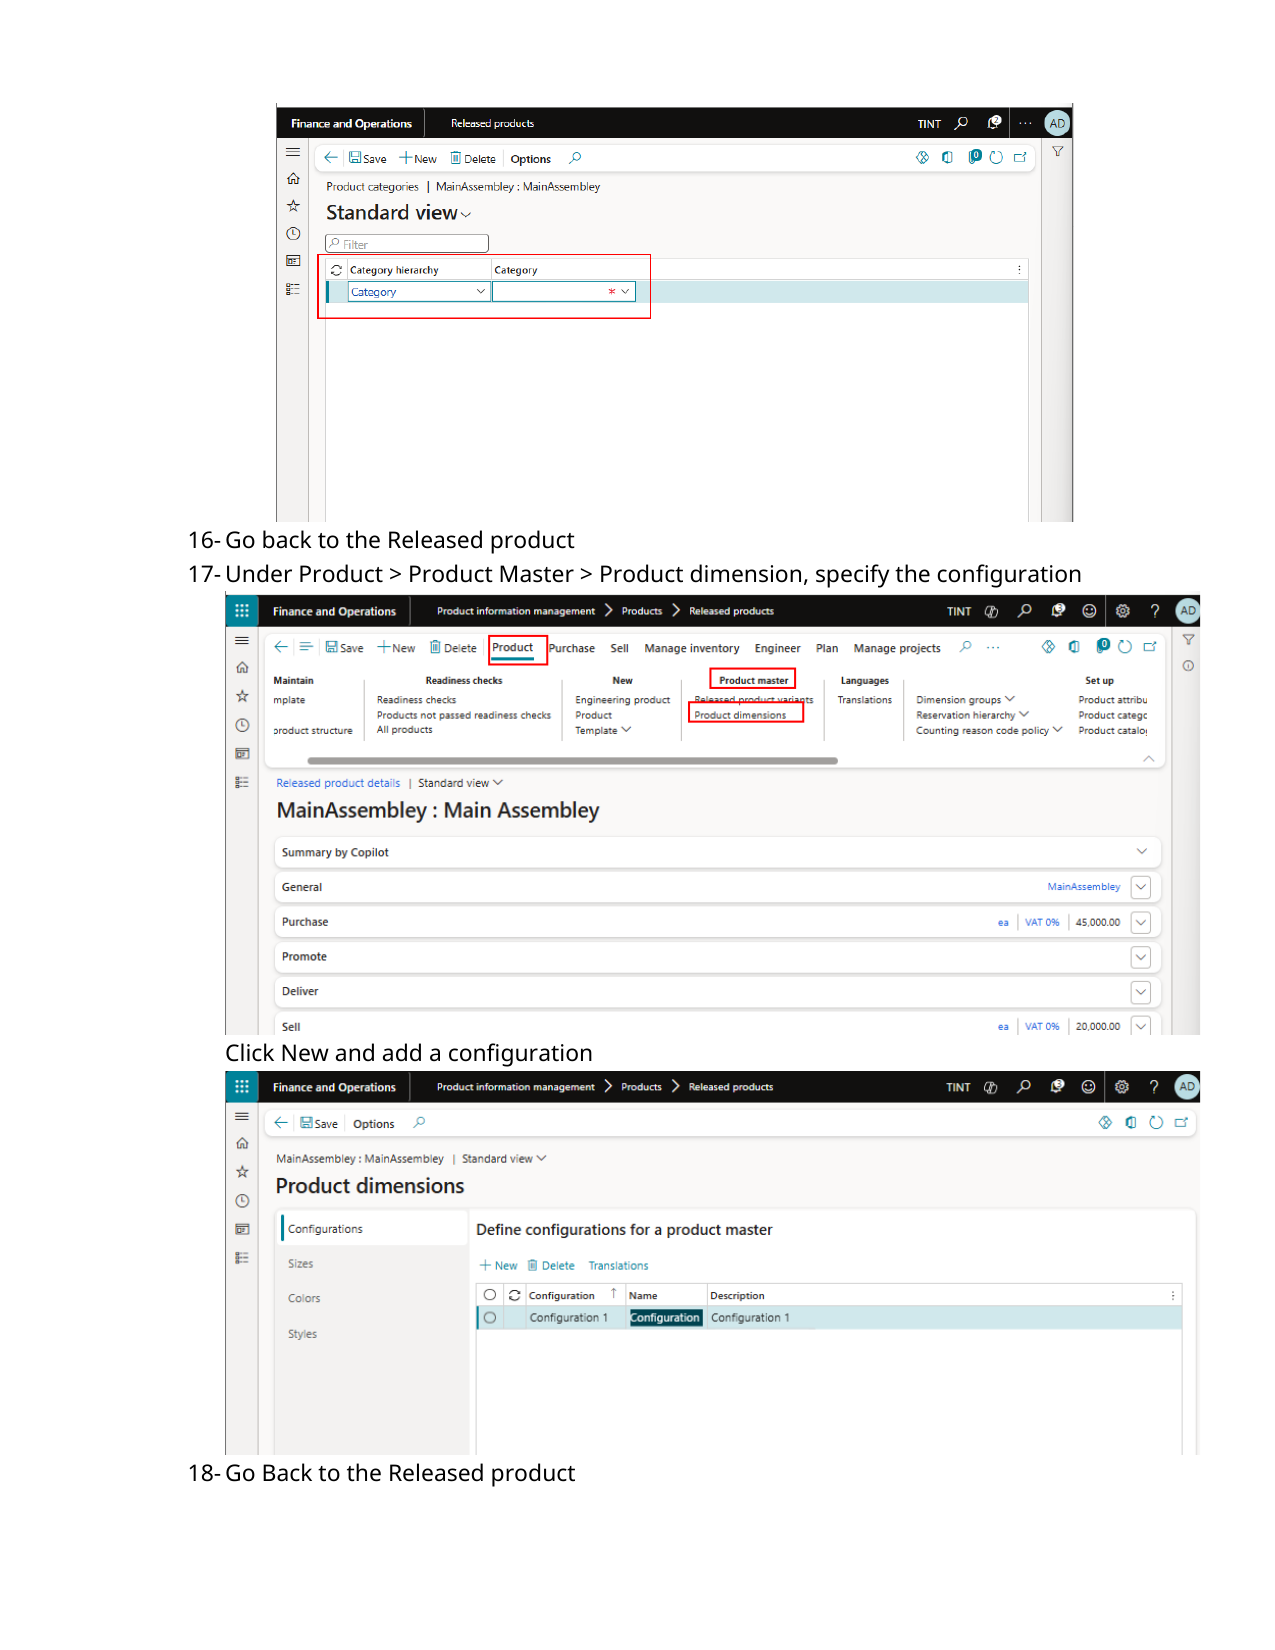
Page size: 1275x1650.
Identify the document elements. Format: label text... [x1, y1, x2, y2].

list Go Back to the Released product [187, 1457, 1125, 1488]
list Go back to the Released product [187, 524, 1125, 555]
picture [225, 1071, 1200, 1455]
picture [276, 103, 1074, 522]
list Under Product > Product Master > Product dimension, specify the configuration [187, 558, 1125, 589]
list Click New and add a configuration [225, 1037, 1125, 1069]
picture [225, 591, 1200, 1035]
